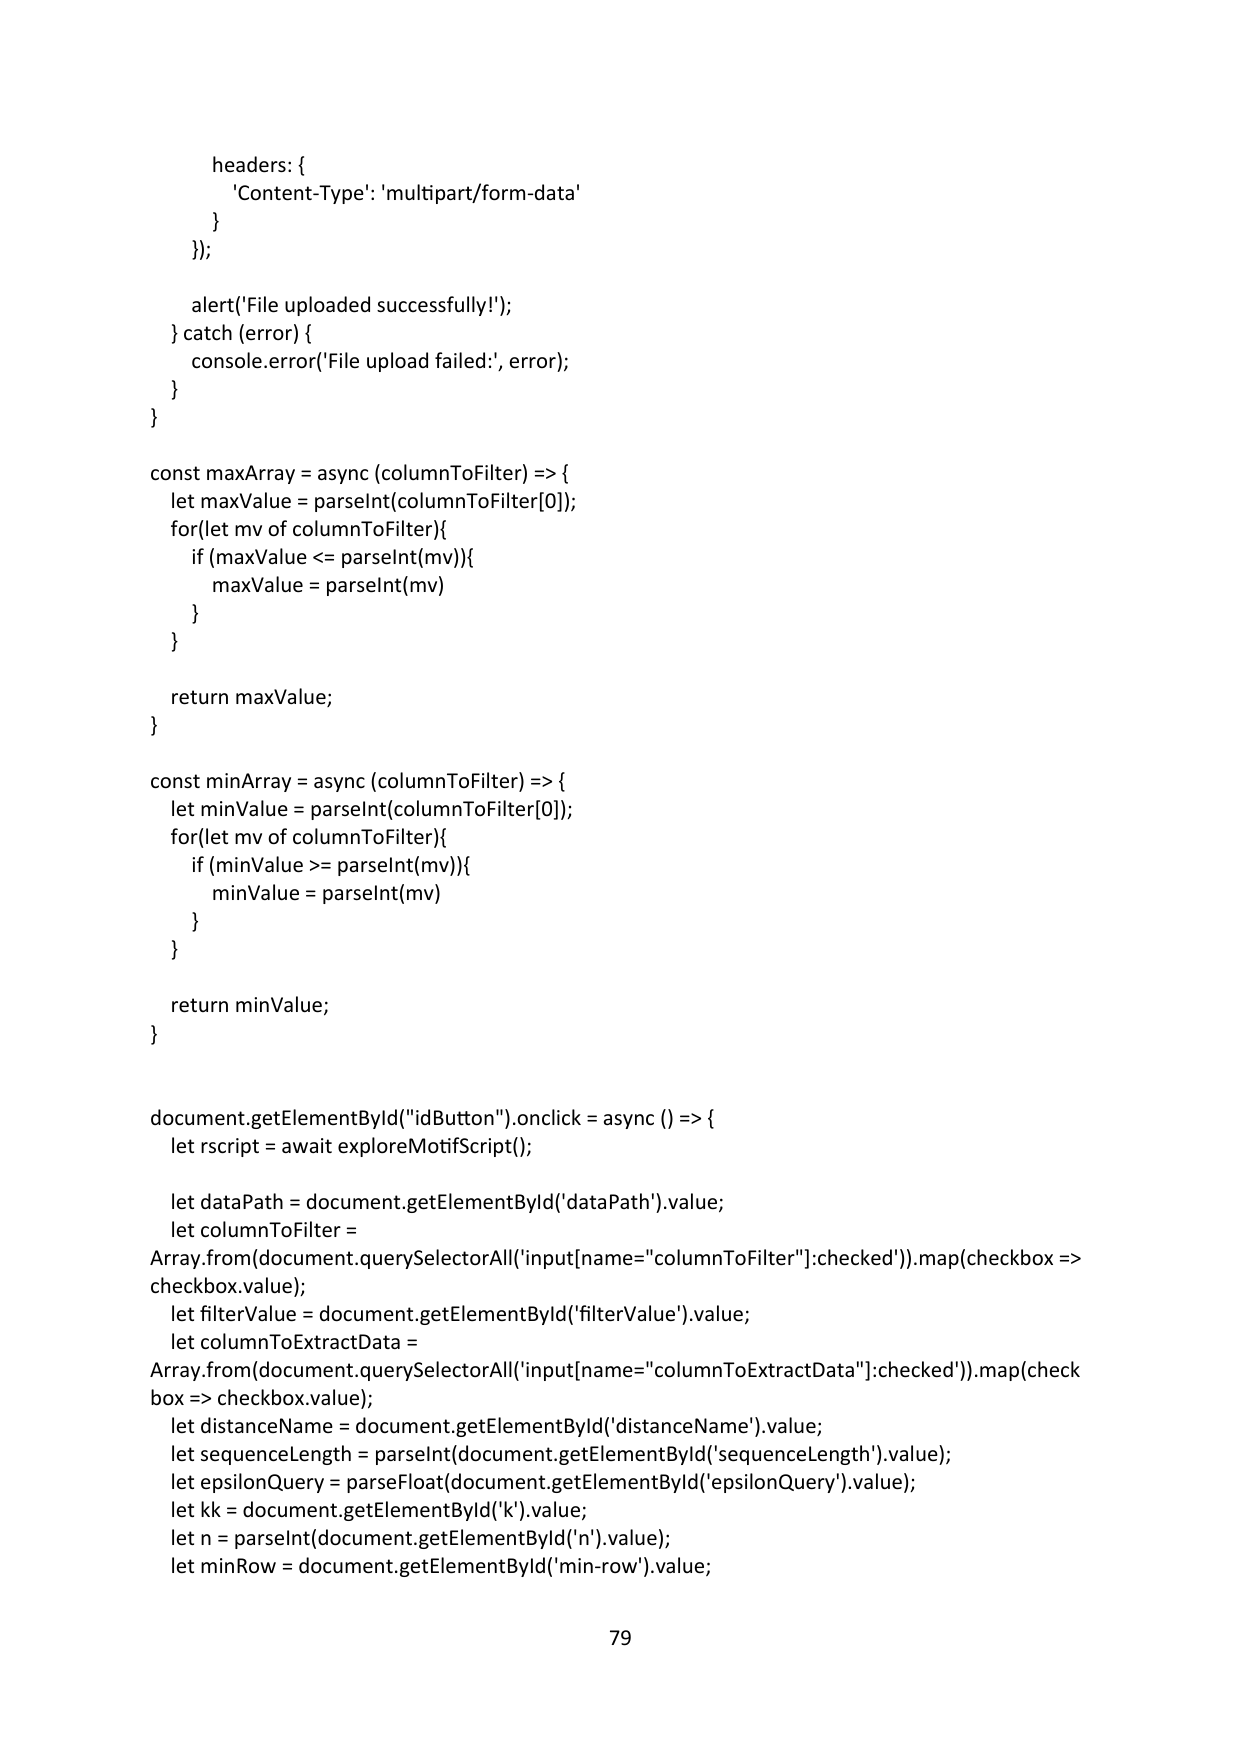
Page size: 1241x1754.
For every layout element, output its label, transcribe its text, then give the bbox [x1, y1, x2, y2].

text let filterValue = document.getElementById('filterValue').value; [150, 1299, 1090, 1327]
text let maxValue = parseInt(columnToFilter[0]); [150, 486, 1090, 514]
text } [150, 206, 1090, 234]
text let dataPath = document.getElementById('dataPath').value; [150, 1187, 1090, 1215]
text let sequenceLength = parseInt(document.getElementById('sequenceLength').value); [150, 1439, 1090, 1467]
text } [150, 907, 1090, 934]
text minValue = parseInt(mv) [150, 878, 1090, 907]
text let rscript = await exploreMotifScript(); [150, 1131, 1090, 1159]
text 'Content-Type': 'multipart/form-data' [150, 178, 1090, 206]
text headers: { [150, 150, 1090, 178]
text } [150, 626, 1090, 654]
text } [150, 1019, 1090, 1047]
text for(let mv of columnToFilter){ [150, 822, 1090, 851]
text let minRow = document.getElementById('min-row').value; [150, 1551, 1090, 1579]
text } [150, 374, 1090, 402]
text let distanceName = document.getElementById('distanceName').value; [150, 1411, 1090, 1439]
text let kk = document.getElementById('k').value; [150, 1495, 1090, 1523]
text } [150, 710, 1090, 738]
text } [150, 402, 1090, 430]
text let columnToFilter = Array.from(document.querySelectorAll('input[name="columnToFilter"]:checked')).map(checkbox => checkbox.value); [150, 1215, 1090, 1299]
text } catch (error) { [150, 318, 1090, 346]
text document.getElementById("idButton").onclick = async () => { [150, 1103, 1090, 1131]
text let minValue = parseInt(columnToFilter[0]); [150, 794, 1090, 822]
text let epsilonQuery = parseFloat(document.getElementById('epsilonQuery').value); [150, 1467, 1090, 1495]
text return maxValue; [150, 682, 1090, 710]
text console.error('File upload failed:', error); [150, 346, 1090, 374]
text for(let mv of columnToFilter){ [150, 514, 1090, 542]
text if (minValue >= parseInt(mv)){ [150, 851, 1090, 878]
text return minValue; [150, 991, 1090, 1019]
text } [150, 598, 1090, 626]
text } [150, 934, 1090, 963]
text maxValue = parseInt(mv) [150, 570, 1090, 598]
text let n = parseInt(document.getElementById('n').value); [150, 1523, 1090, 1551]
text alert('File uploaded successfully!'); [150, 290, 1090, 318]
text if (maxValue <= parseInt(mv)){ [150, 542, 1090, 570]
text const minArray = async (columnToFilter) => { [150, 766, 1090, 794]
text let columnToExtractData = Array.from(document.querySelectorAll('input[name="columnToExtractData"]:checked')).map(checkbox => checkbox.value); [150, 1327, 1090, 1411]
text const maxArray = async (columnToFilter) => { [150, 458, 1090, 486]
text }); [150, 234, 1090, 262]
